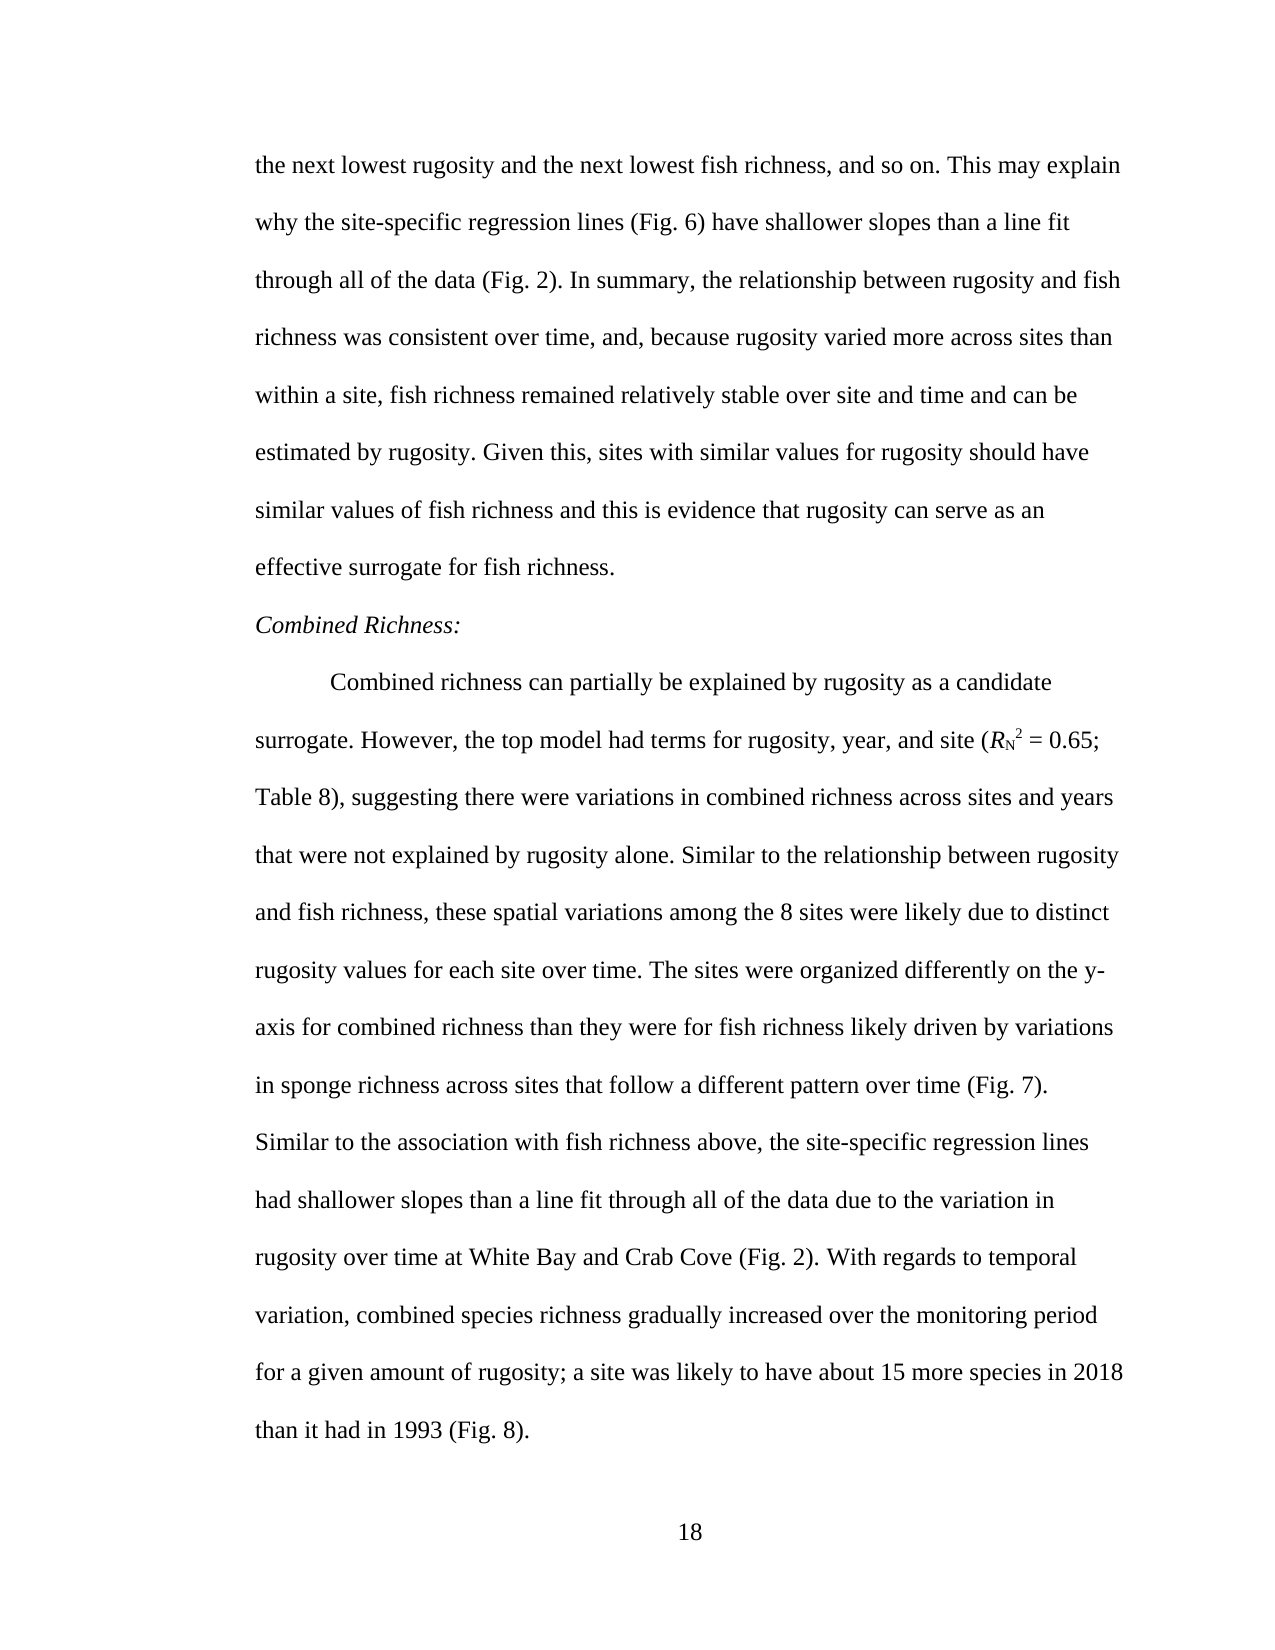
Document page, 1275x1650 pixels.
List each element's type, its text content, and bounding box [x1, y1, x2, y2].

subtitle Combined Richness: [255, 610, 1125, 639]
text Combined richness can partially be explained by rugosity as a candidate surrogate. However, the top model had terms for rugosity, year, and site (RN2 = 0.65; Table 8), suggesting there were variations in combined richness across sites and years that were not explained by rugosity alone. Similar to the relationship between rugosity and fish richness, these spatial variations among the 8 sites were likely due to distinct rugosity values for each site over time. The sites were organized differently on the y-axis for combined richness than they were for fish richness likely driven by variations in sponge richness across sites that follow a different pattern over time (Fig. 7). Similar to the association with fish richness above, the site-specific regression lines had shallower slopes than a line fit through all of the data due to the variation in rugosity over time at White Bay and Crab Cove (Fig. 2). With regards to temporal variation, combined species richness gradually increased over the monitoring period for a given amount of rugosity; a site was likely to have about 15 more species in 2018 than it had in 1993 (Fig. 8). [255, 667, 1125, 1444]
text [255, 150, 1125, 581]
